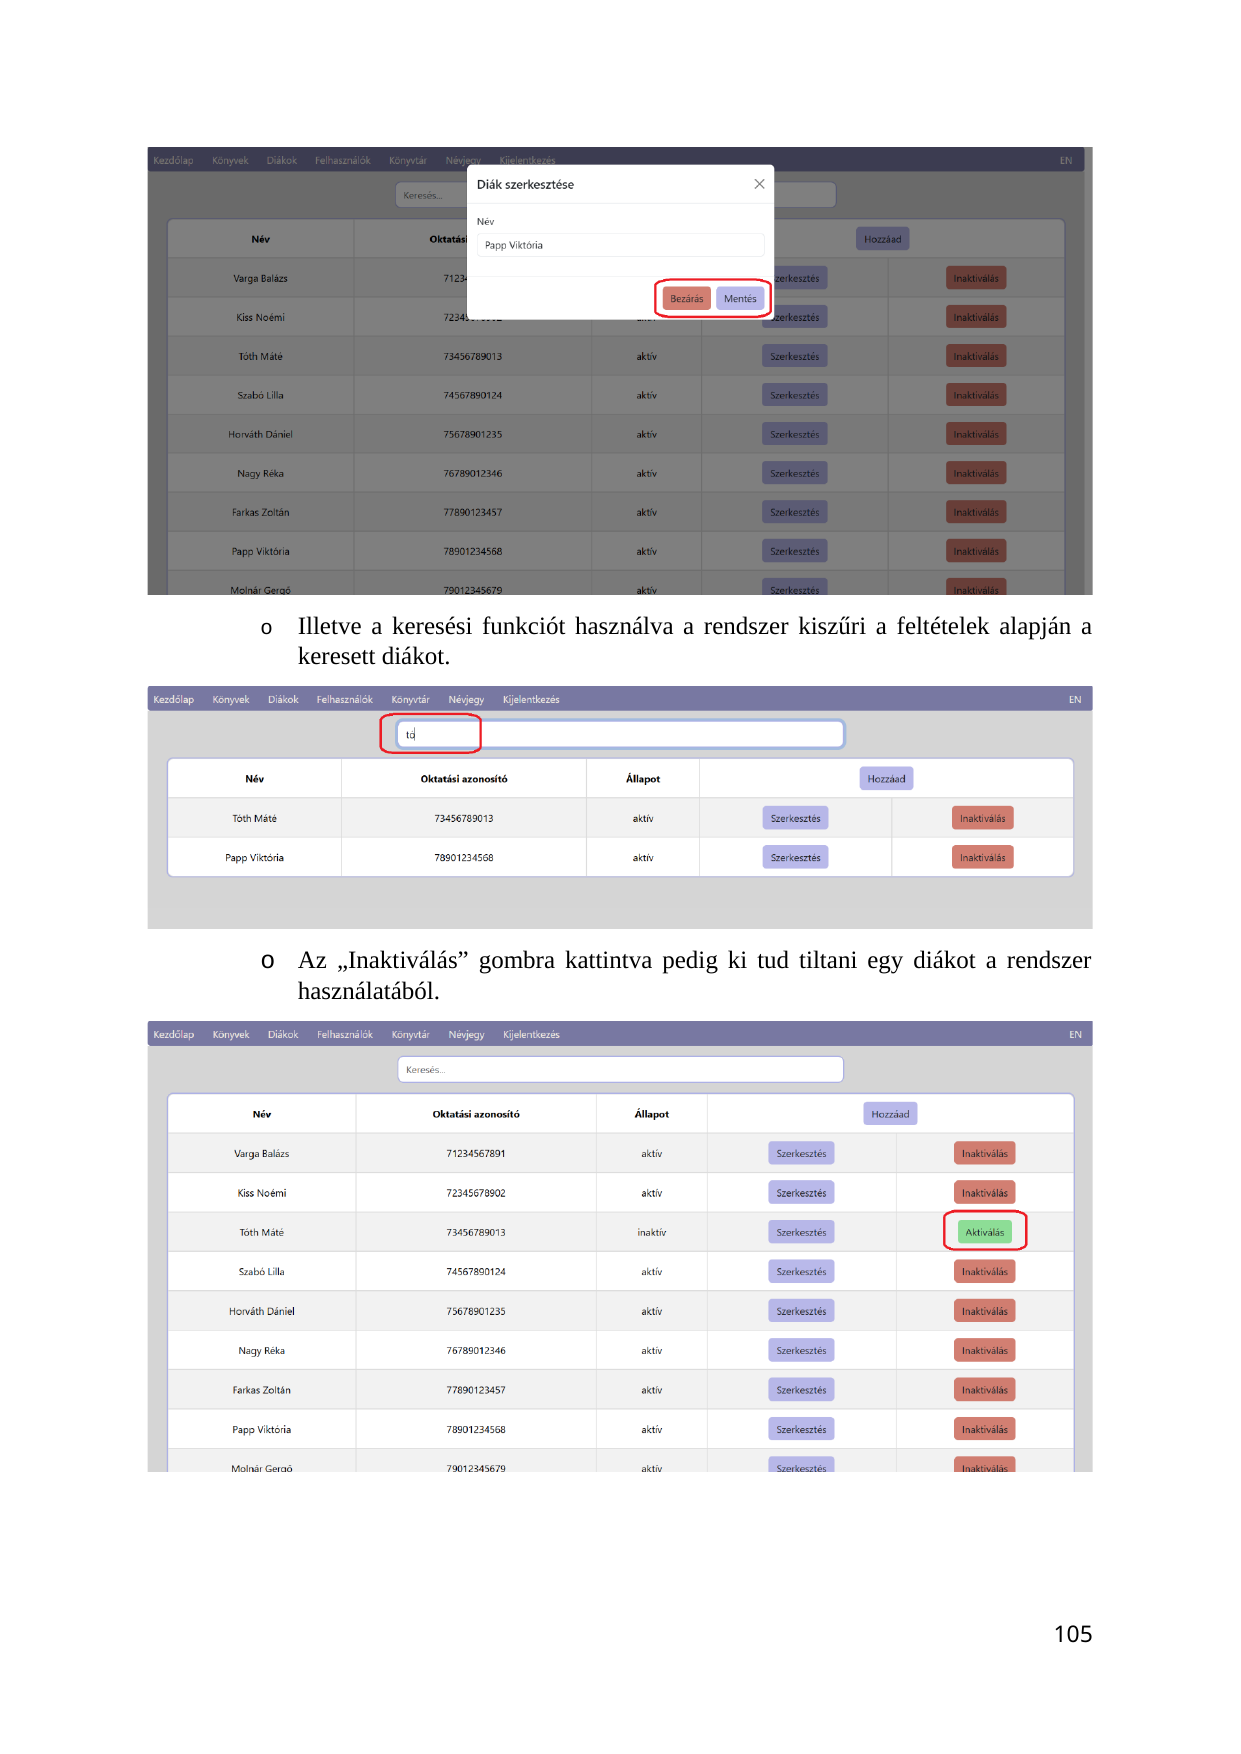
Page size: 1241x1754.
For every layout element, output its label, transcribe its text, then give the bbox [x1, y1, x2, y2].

list Illetve a keresési funkciót használva a rendszer kiszűri a feltételek alapján a keresett diákot. [260, 611, 1093, 669]
list Az „Inaktiválás” gombra kattintva pedig ki tud tiltani egy diákot a rendszer használatából. [260, 945, 1093, 1005]
picture [147, 147, 1093, 595]
picture [147, 686, 1093, 929]
picture [147, 1021, 1093, 1472]
